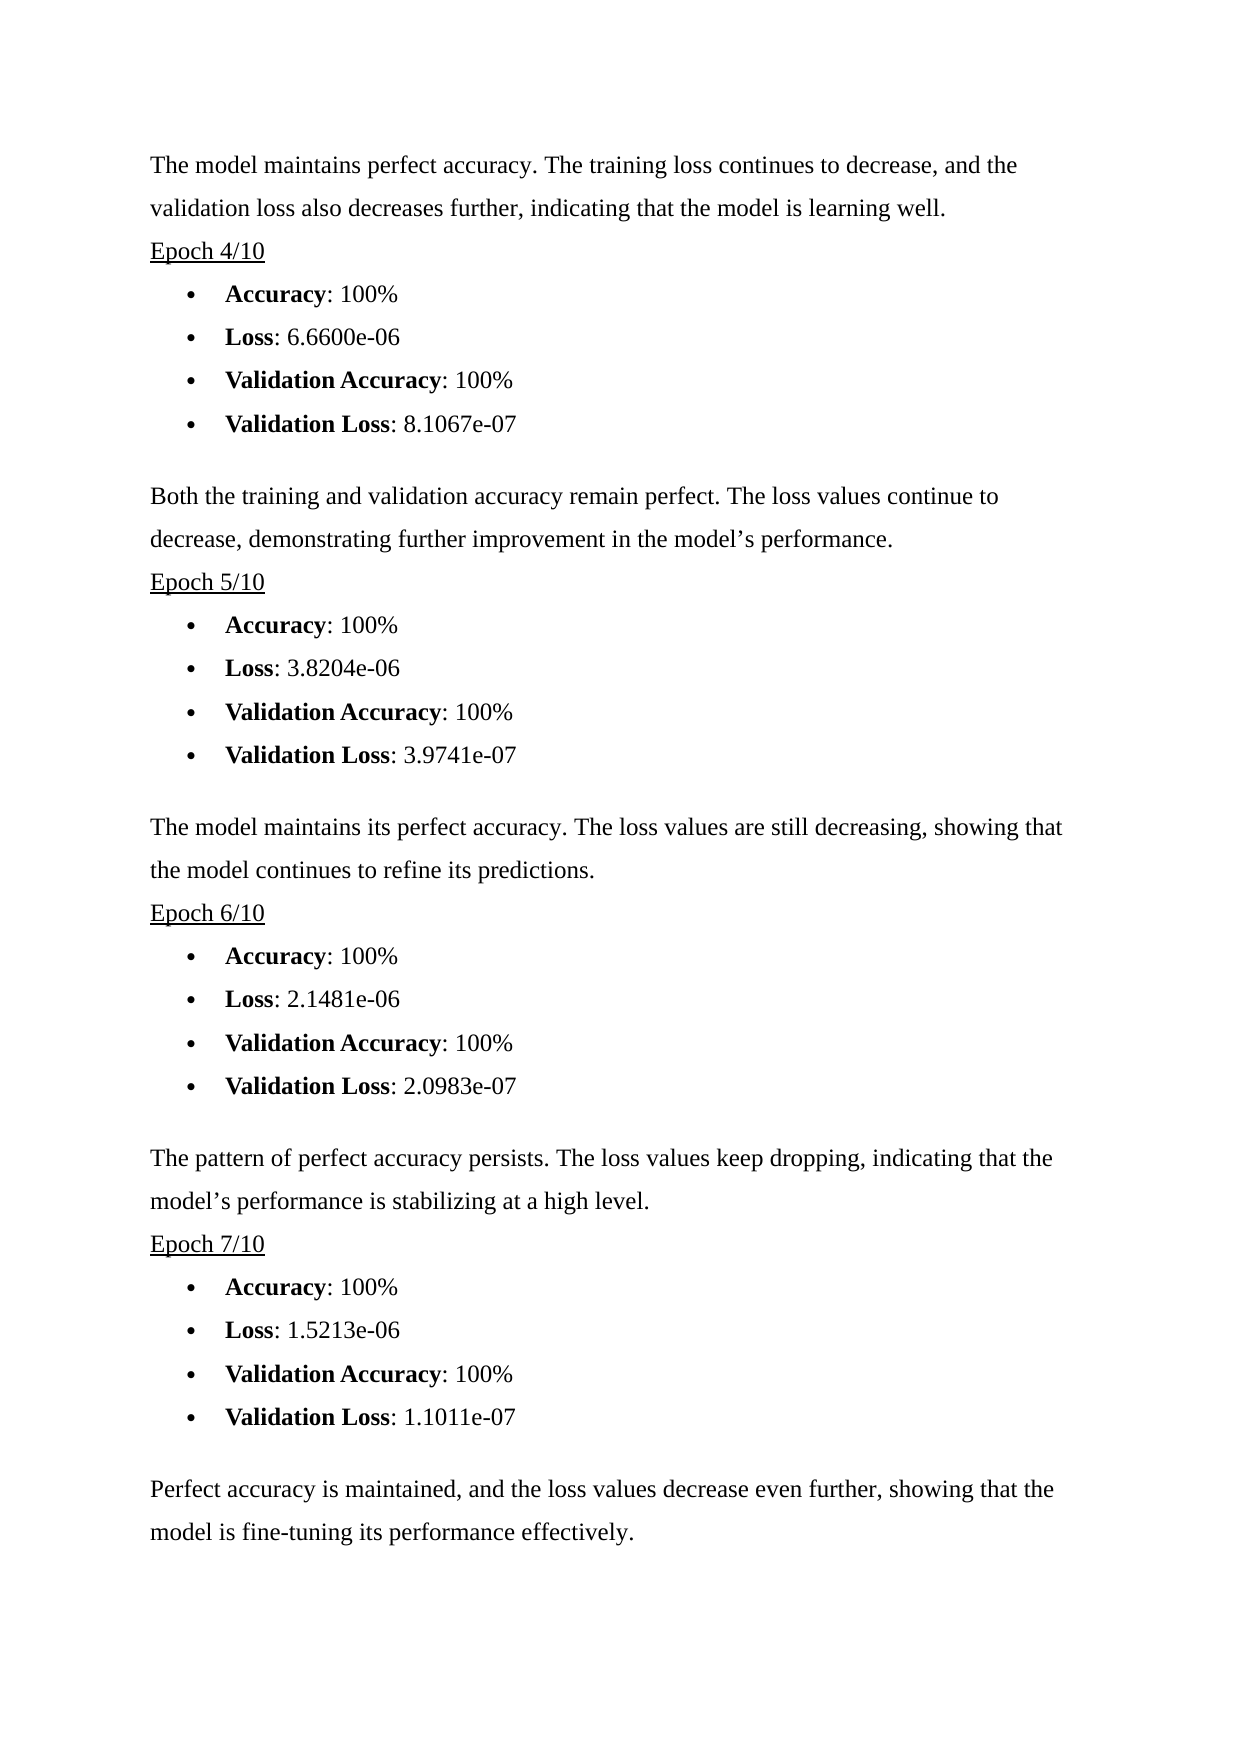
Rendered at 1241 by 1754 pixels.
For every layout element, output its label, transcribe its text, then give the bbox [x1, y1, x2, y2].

list Accuracy: 100% [187, 941, 1090, 970]
text The model maintains its perfect accuracy. The loss values are still decreasing, showing that the model continues to refine its predictions. [150, 812, 1090, 884]
list Accuracy: 100% [187, 1272, 1090, 1301]
list Validation Accuracy: 100% [187, 697, 1090, 725]
list Loss: 6.6600e-06 [187, 322, 1090, 351]
list Validation Loss: 3.9741e-07 [187, 740, 1090, 768]
list Validation Loss: 1.1011e-07 [187, 1402, 1090, 1431]
list Accuracy: 100% [187, 279, 1090, 308]
list Accuracy: 100% [187, 610, 1090, 639]
list Loss: 3.8204e-06 [187, 653, 1090, 682]
text Perfect accuracy is maintained, and the loss values decrease even further, showing that the model is fine-tuning its performance effectively. [150, 1474, 1090, 1546]
list Loss: 2.1481e-06 [187, 984, 1090, 1013]
text The model maintains perfect accuracy. The training loss continues to decrease, and the validation loss also decreases further, indicating that the model is learning well. [150, 150, 1090, 222]
subtitle Epoch 5/10 [150, 567, 1090, 596]
subtitle Epoch 6/10 [150, 898, 1090, 927]
list Validation Loss: 2.0983e-07 [187, 1071, 1090, 1099]
text Both the training and validation accuracy remain perfect. The loss values continue to decrease, demonstrating further improvement in the model’s performance. [150, 481, 1090, 553]
list Loss: 1.5213e-06 [187, 1316, 1090, 1344]
list Validation Accuracy: 100% [187, 1028, 1090, 1056]
subtitle Epoch 7/10 [150, 1229, 1090, 1258]
list Validation Accuracy: 100% [187, 1359, 1090, 1387]
text The pattern of perfect accuracy persists. The loss values keep dropping, indicating that the model’s performance is stabilizing at a high level. [150, 1143, 1090, 1215]
subtitle Epoch 4/10 [150, 236, 1090, 265]
list Validation Accuracy: 100% [187, 366, 1090, 394]
list Validation Loss: 8.1067e-07 [187, 409, 1090, 437]
